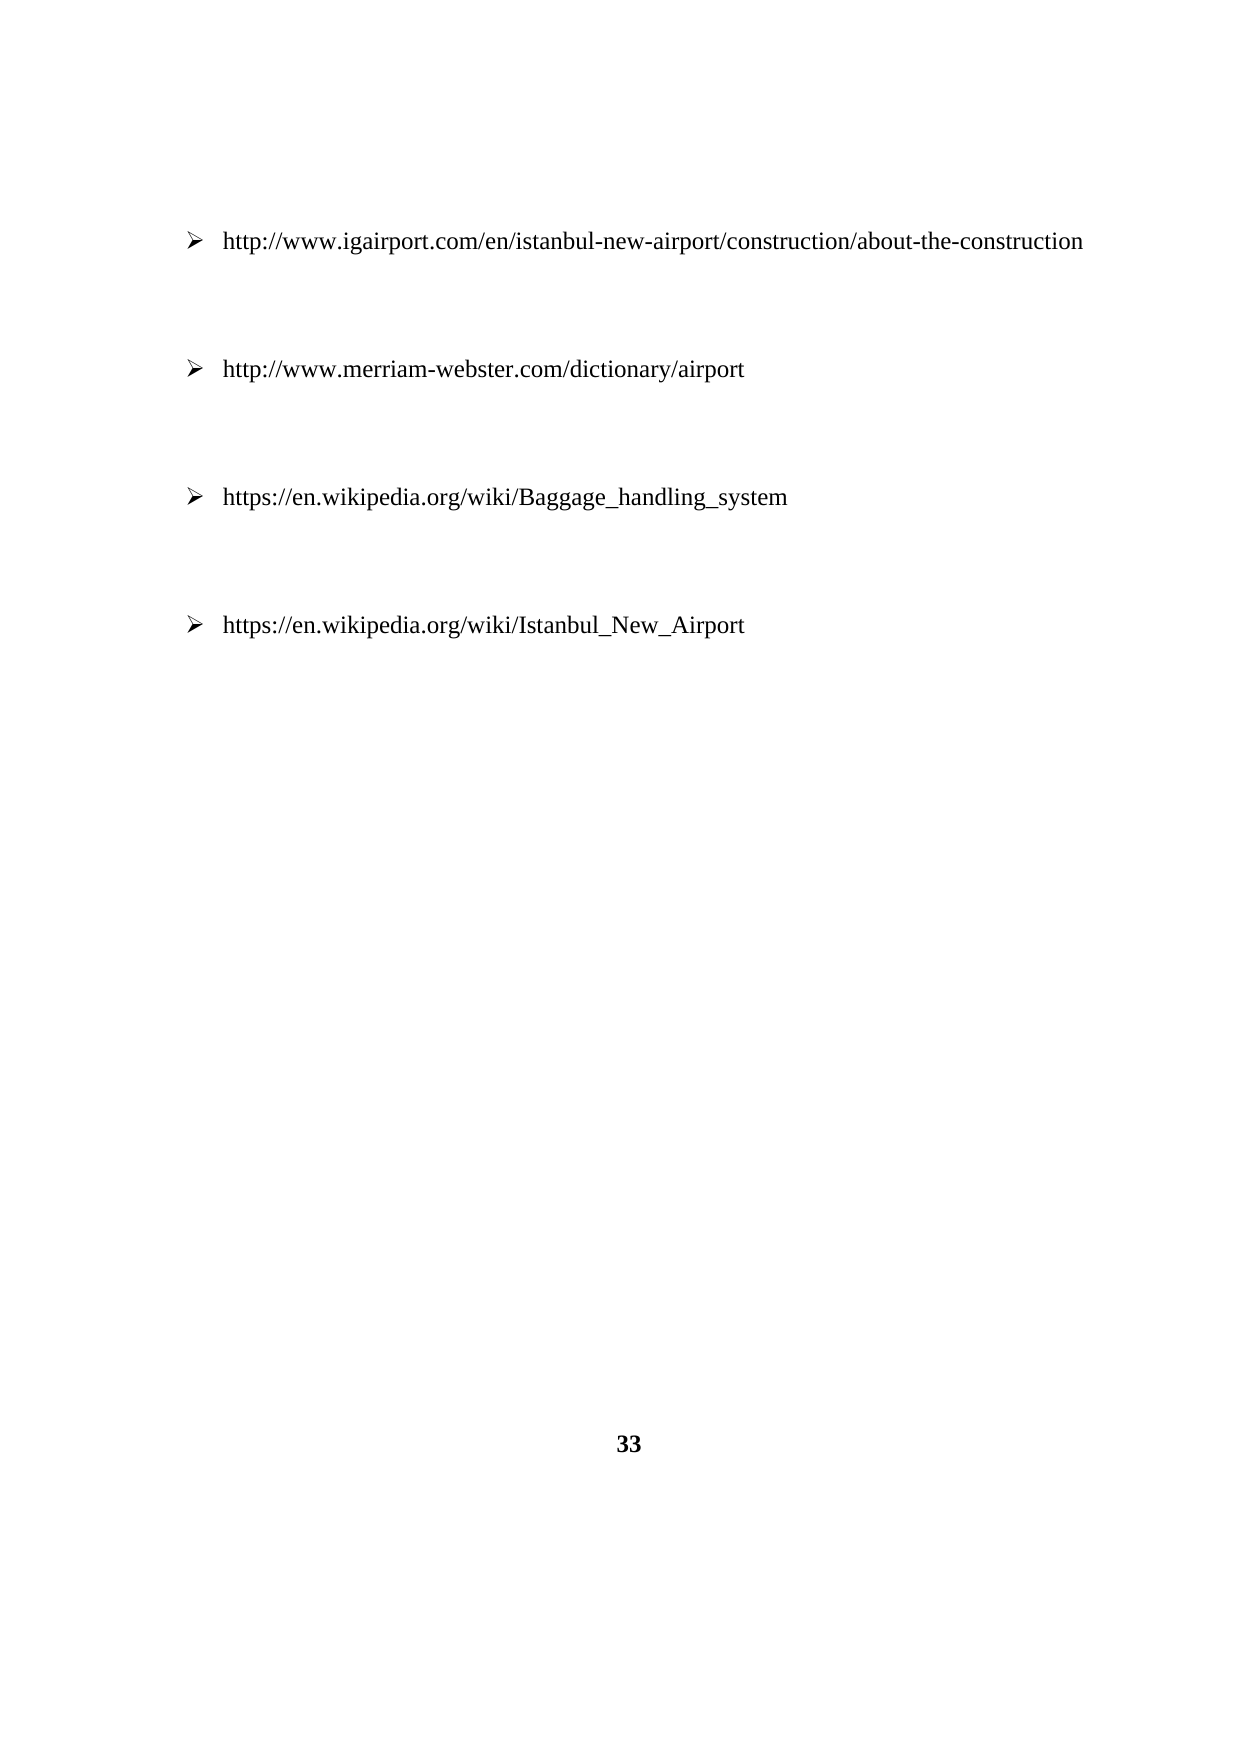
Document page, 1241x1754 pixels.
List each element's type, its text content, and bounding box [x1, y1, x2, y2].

list https://en.wikipedia.org/wiki/Istanbul_New_Airport [185, 610, 1093, 638]
list https://en.wikipedia.org/wiki/Baggage_handling_system [185, 482, 1093, 511]
list http://www.igairport.com/en/istanbul-new-airport/construction/about-the-construction [185, 226, 1093, 255]
list 33 [223, 1429, 1093, 1458]
list http://www.merriam-webster.com/dictionary/airport [185, 354, 1093, 383]
